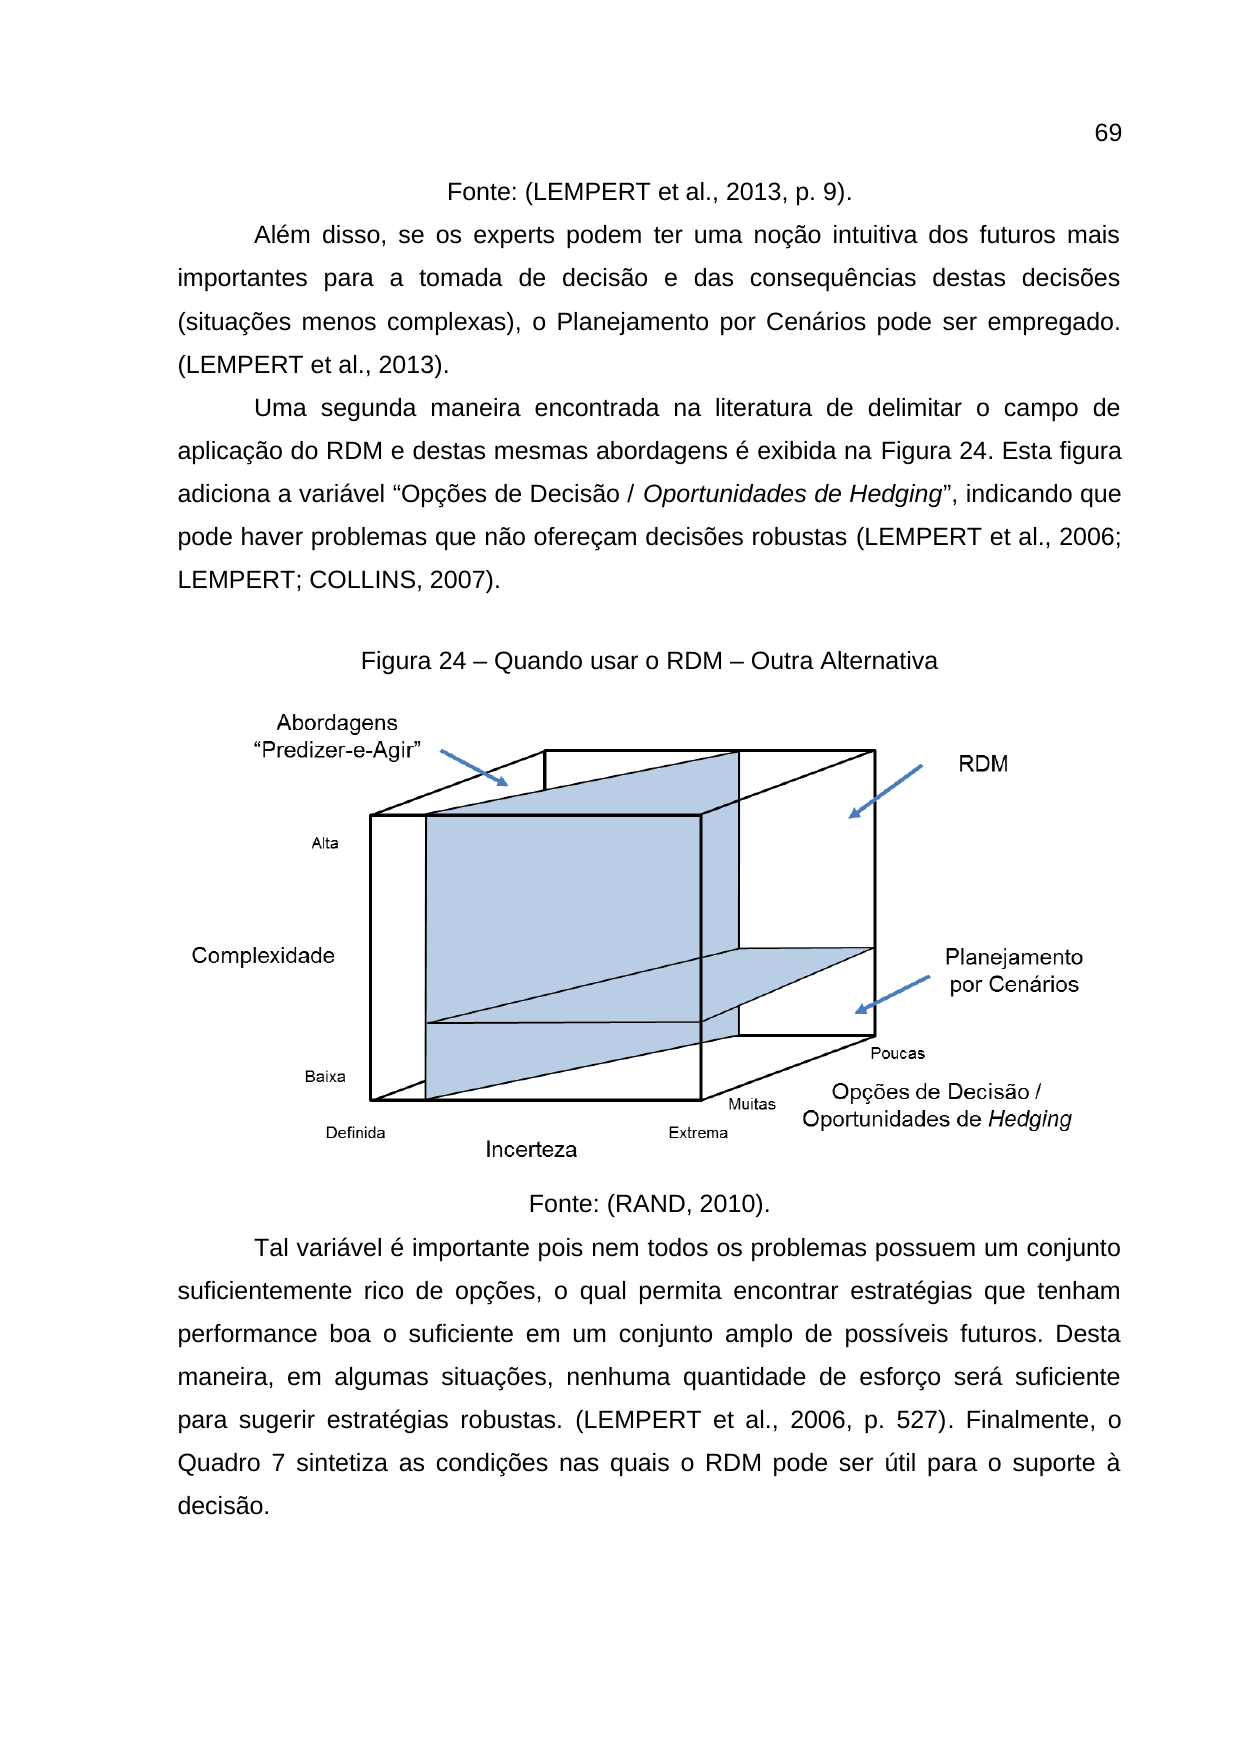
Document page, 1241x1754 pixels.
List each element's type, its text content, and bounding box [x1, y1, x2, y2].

text Fonte: (LEMPERT et al., 2013, p. 9). [177, 177, 1122, 206]
text Tal variável é importante pois nem todos os problemas possuem um conjunto suficientemente rico de opções, o qual permita encontrar estratégias que tenham performance boa o suficiente em um conjunto amplo de possíveis futuros. Desta maneira, em algumas situações, nenhuma quantidade de esforço será suficiente para sugerir estratégias robustas. (LEMPERT et al., 2006, p. 527). Finalmente, o Quadro 7 sintetiza as condições nas quais o RDM pode ser útil para o suporte à decisão. [177, 1233, 1122, 1520]
text Figura 24 – Quando usar o RDM – Outra Alternativa [177, 646, 1122, 675]
text Uma segunda maneira encontrada na literatura de delimitar o campo de aplicação do RDM e destas mesmas abordagens é exibida na Figura 24. Esta figura adiciona a variável “Opções de Decisão / Oportunidades de Hedging”, indicando que pode haver problemas que não ofereçam decisões robustas (LEMPERT et al., 2006; LEMPERT; COLLINS, 2007). [177, 393, 1122, 594]
text Além disso, se os experts podem ter uma noção intuitiva dos futuros mais importantes para a tomada de decisão e das consequências destas decisões (situações menos complexas), o Planejamento por Cenários pode ser empregado. (LEMPERT et al., 2013). [177, 220, 1122, 378]
picture [177, 701, 1103, 1176]
text Fonte: (RAND, 2010). [177, 1189, 1122, 1218]
